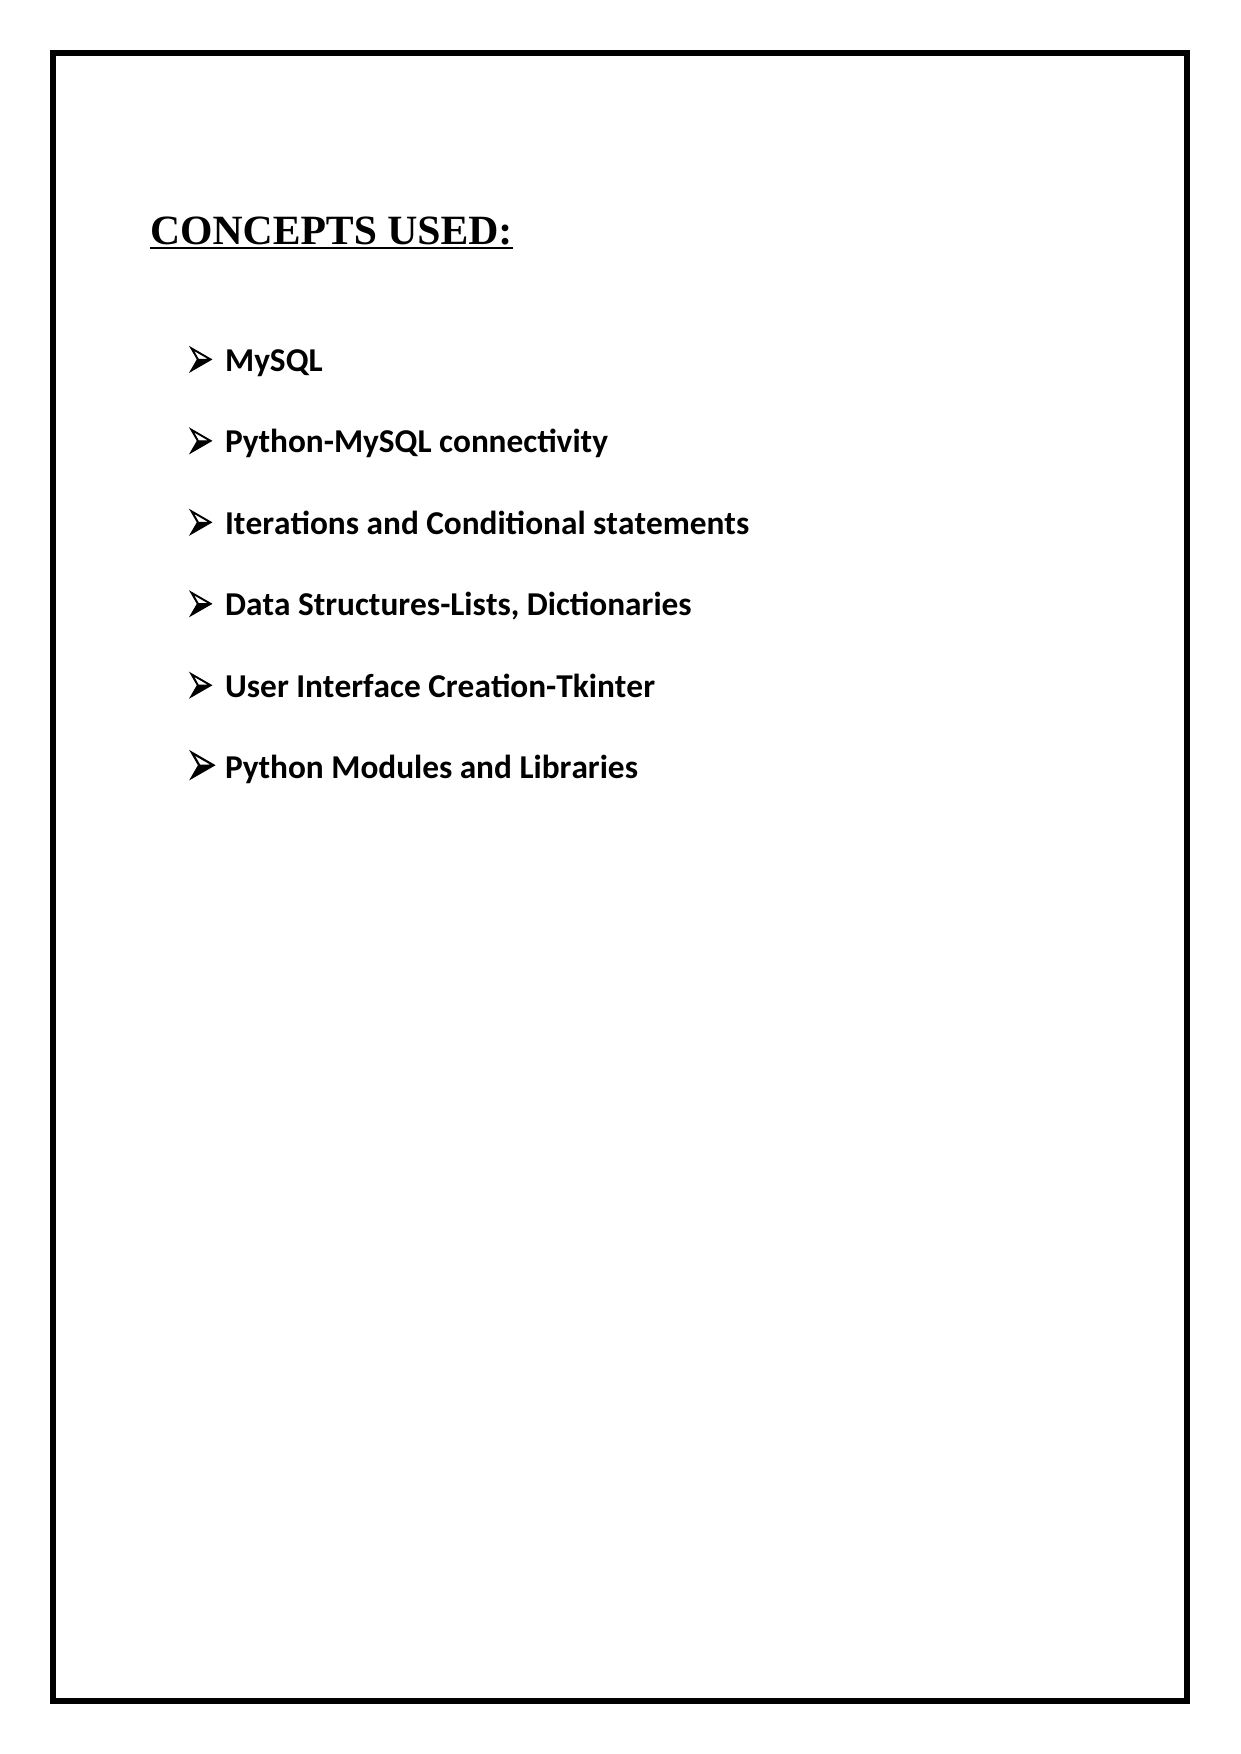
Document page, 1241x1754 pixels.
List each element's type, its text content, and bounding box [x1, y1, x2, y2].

list Python-MySQL connectivity [187, 421, 1090, 461]
list Python Modules and Libraries [187, 746, 1090, 787]
text CONCEPTS USED: [150, 205, 1090, 253]
list MySQL [187, 339, 1090, 380]
list User Interface Creation-Tkinter [187, 665, 1090, 706]
list Data Structures-Lists, Dictionaries [187, 583, 1090, 624]
list Iterations and Conditional statements [187, 502, 1090, 543]
